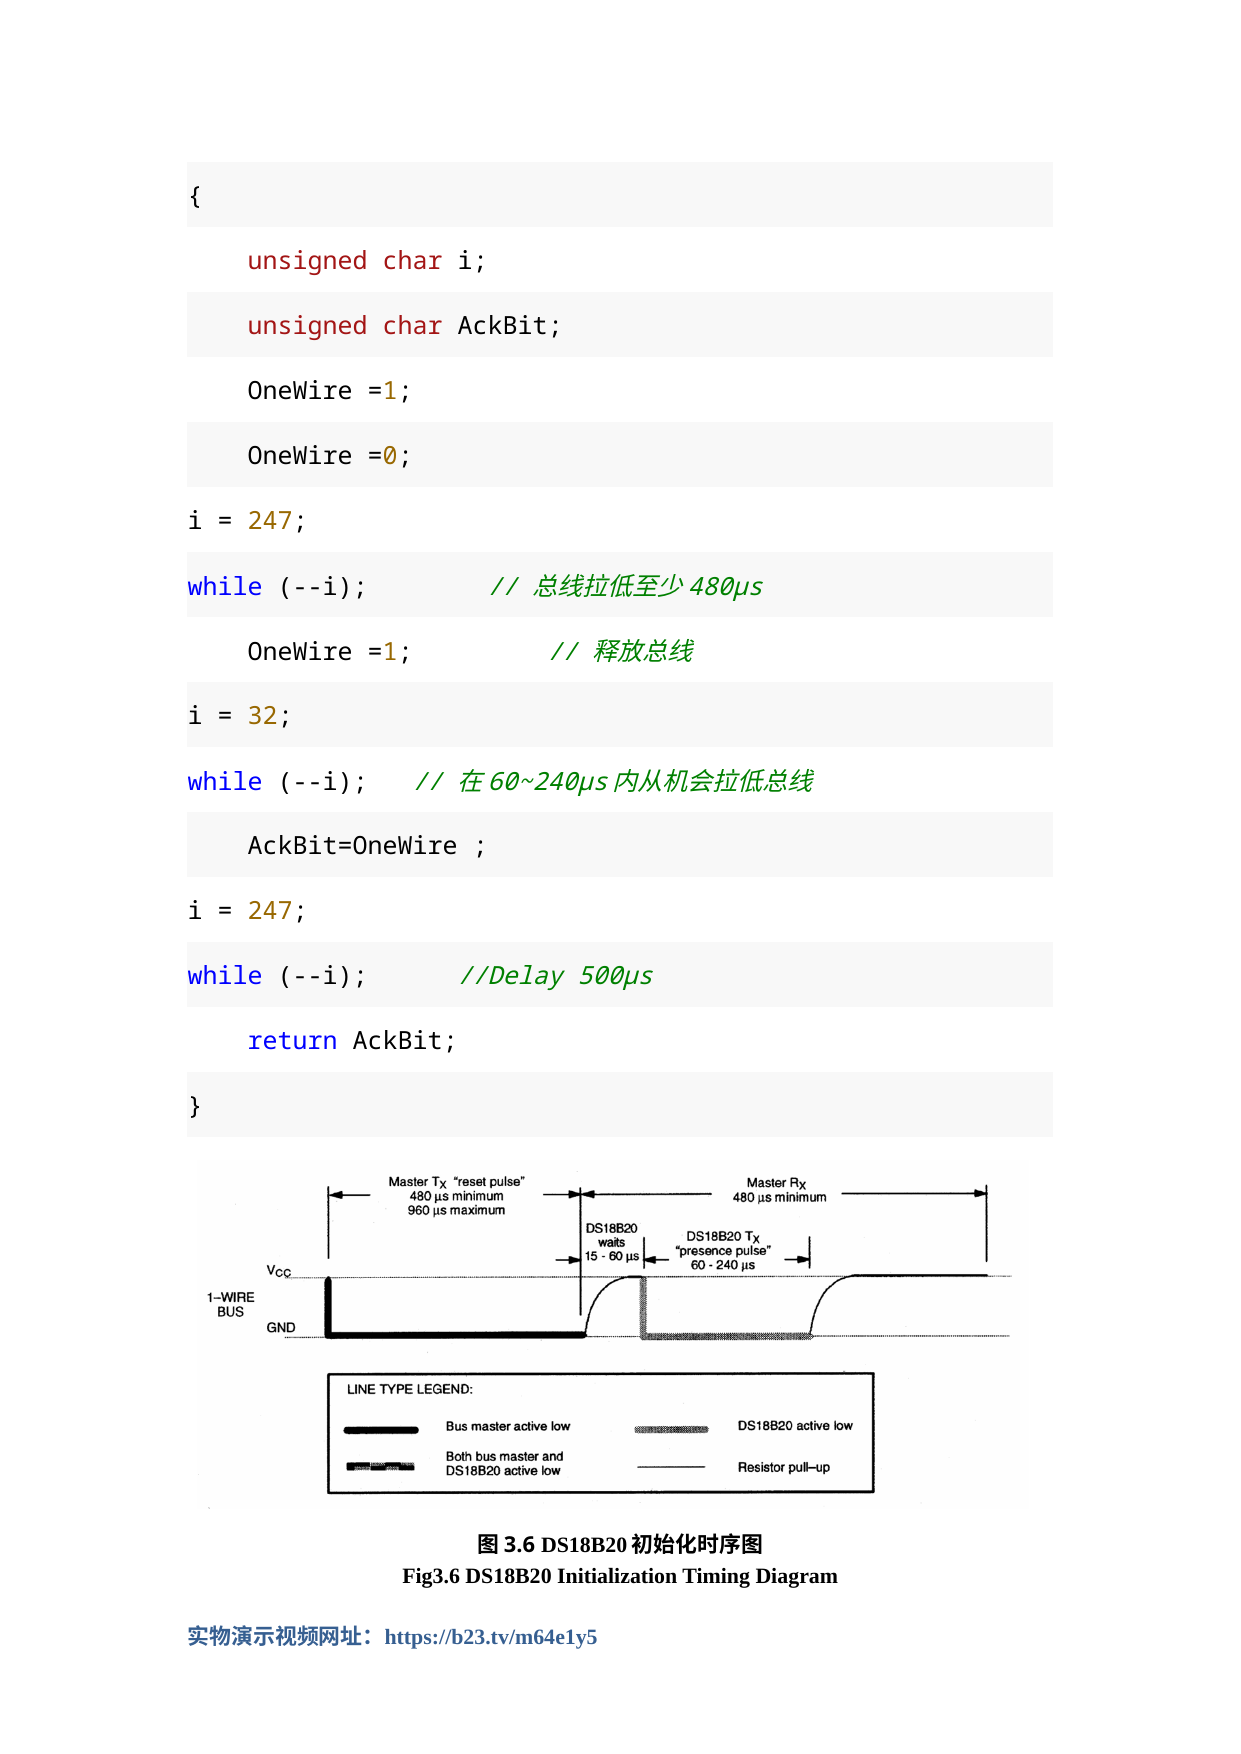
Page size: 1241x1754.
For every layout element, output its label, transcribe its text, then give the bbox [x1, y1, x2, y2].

text while (--i); // 在60~240μs内从机会拉低总线 [187, 747, 1053, 812]
text 图3.6 DS18B20初始化时序图 [187, 1527, 1053, 1559]
text while (--i); // 总线拉低至少480μs [187, 552, 1053, 617]
text { [187, 162, 1053, 227]
text OneWire =1; // 释放总线 [187, 617, 1053, 682]
text return AckBit; [187, 1007, 1053, 1072]
text i = 247; [187, 877, 1053, 942]
text unsigned char AckBit; [187, 292, 1053, 357]
text unsigned char i; [187, 227, 1053, 292]
text } [187, 1072, 1053, 1137]
picture [187, 1152, 1053, 1512]
text OneWire =0; [187, 422, 1053, 487]
text while (--i); //Delay 500μs [187, 942, 1053, 1007]
text i = 247; [187, 487, 1053, 552]
text AckBit=OneWire ; [187, 812, 1053, 877]
text i = 32; [187, 682, 1053, 747]
text Fig3.6 DS18B20 Initialization Timing Diagram [187, 1559, 1053, 1592]
text OneWire =1; [187, 357, 1053, 422]
